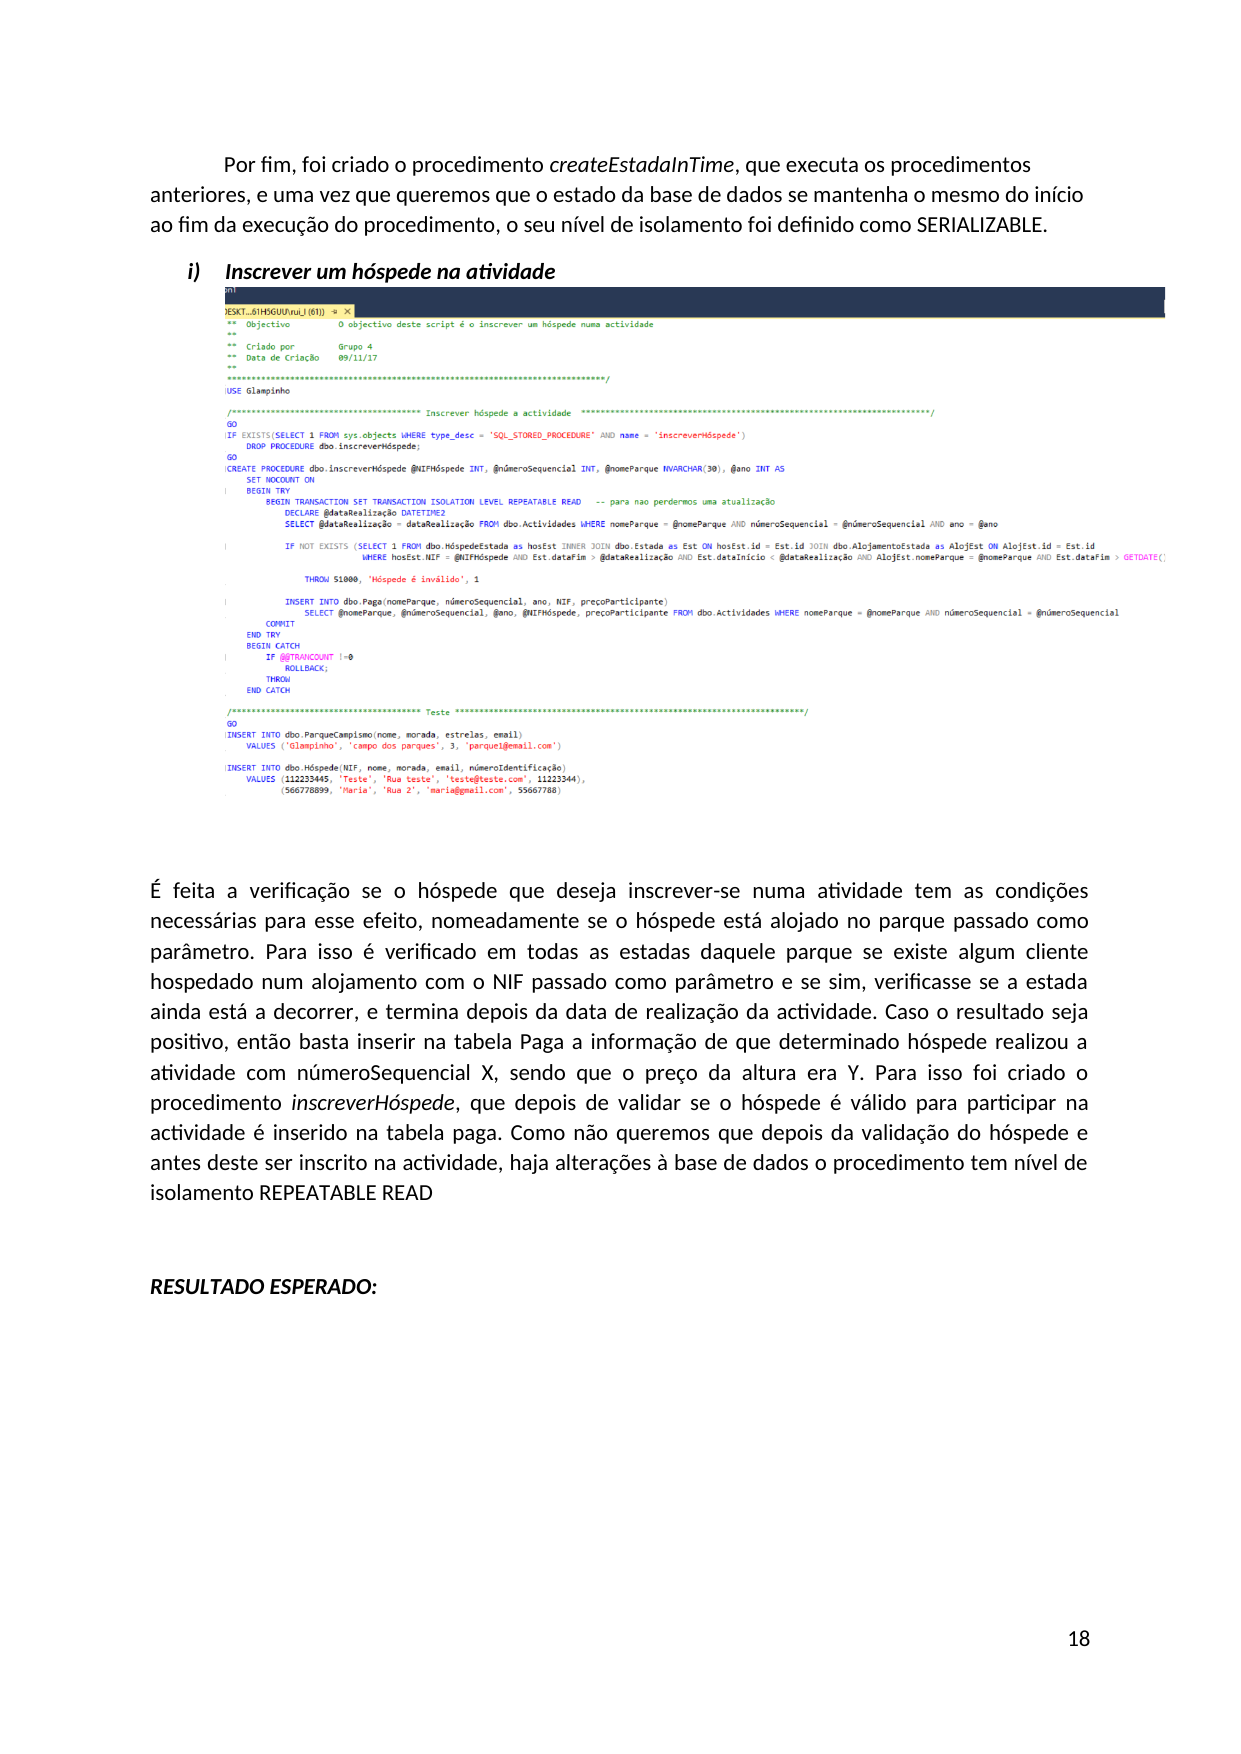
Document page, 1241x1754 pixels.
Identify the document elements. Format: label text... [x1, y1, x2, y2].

text Por fim, foi criado o procedimento createEstadaInTime, que executa os procedimentos anteriores, e uma vez que queremos que o estado da base de dados se mantenha o mesmo do início ao fim da execução do procedimento, o seu nível de isolamento foi definido como SERIALIZABLE. [150, 150, 1090, 238]
picture [225, 287, 1166, 797]
text RESULTADO ESPERADO: [150, 1272, 1090, 1300]
list Inscrever um hóspede na atividade [187, 257, 1090, 285]
text É feita a verificação se o hóspede que deseja inscrever-se numa atividade tem as condições necessárias para esse efeito, nomeadamente se o hóspede está alojado no parque passado como parâmetro. Para isso é verificado em todas as estadas daquele parque se existe algum cliente hospedado num alojamento com o NIF passado como parâmetro e se sim, verificasse se a estada ainda está a decorrer, e termina depois da data de realização da actividade. Caso o resultado seja positivo, então basta inserir na tabela Paga a informação de que determinado hóspede realizou a atividade com númeroSequencial X, sendo que o preço da altura era Y. Para isso foi criado o procedimento inscreverHóspede, que depois de validar se o hóspede é válido para participar na actividade é inserido na tabela paga. Como não queremos que depois da validação do hóspede e antes deste ser inscrito na actividade, haja alterações à base de dados o procedimento tem nível de isolamento REPEATABLE READ [150, 876, 1090, 1206]
